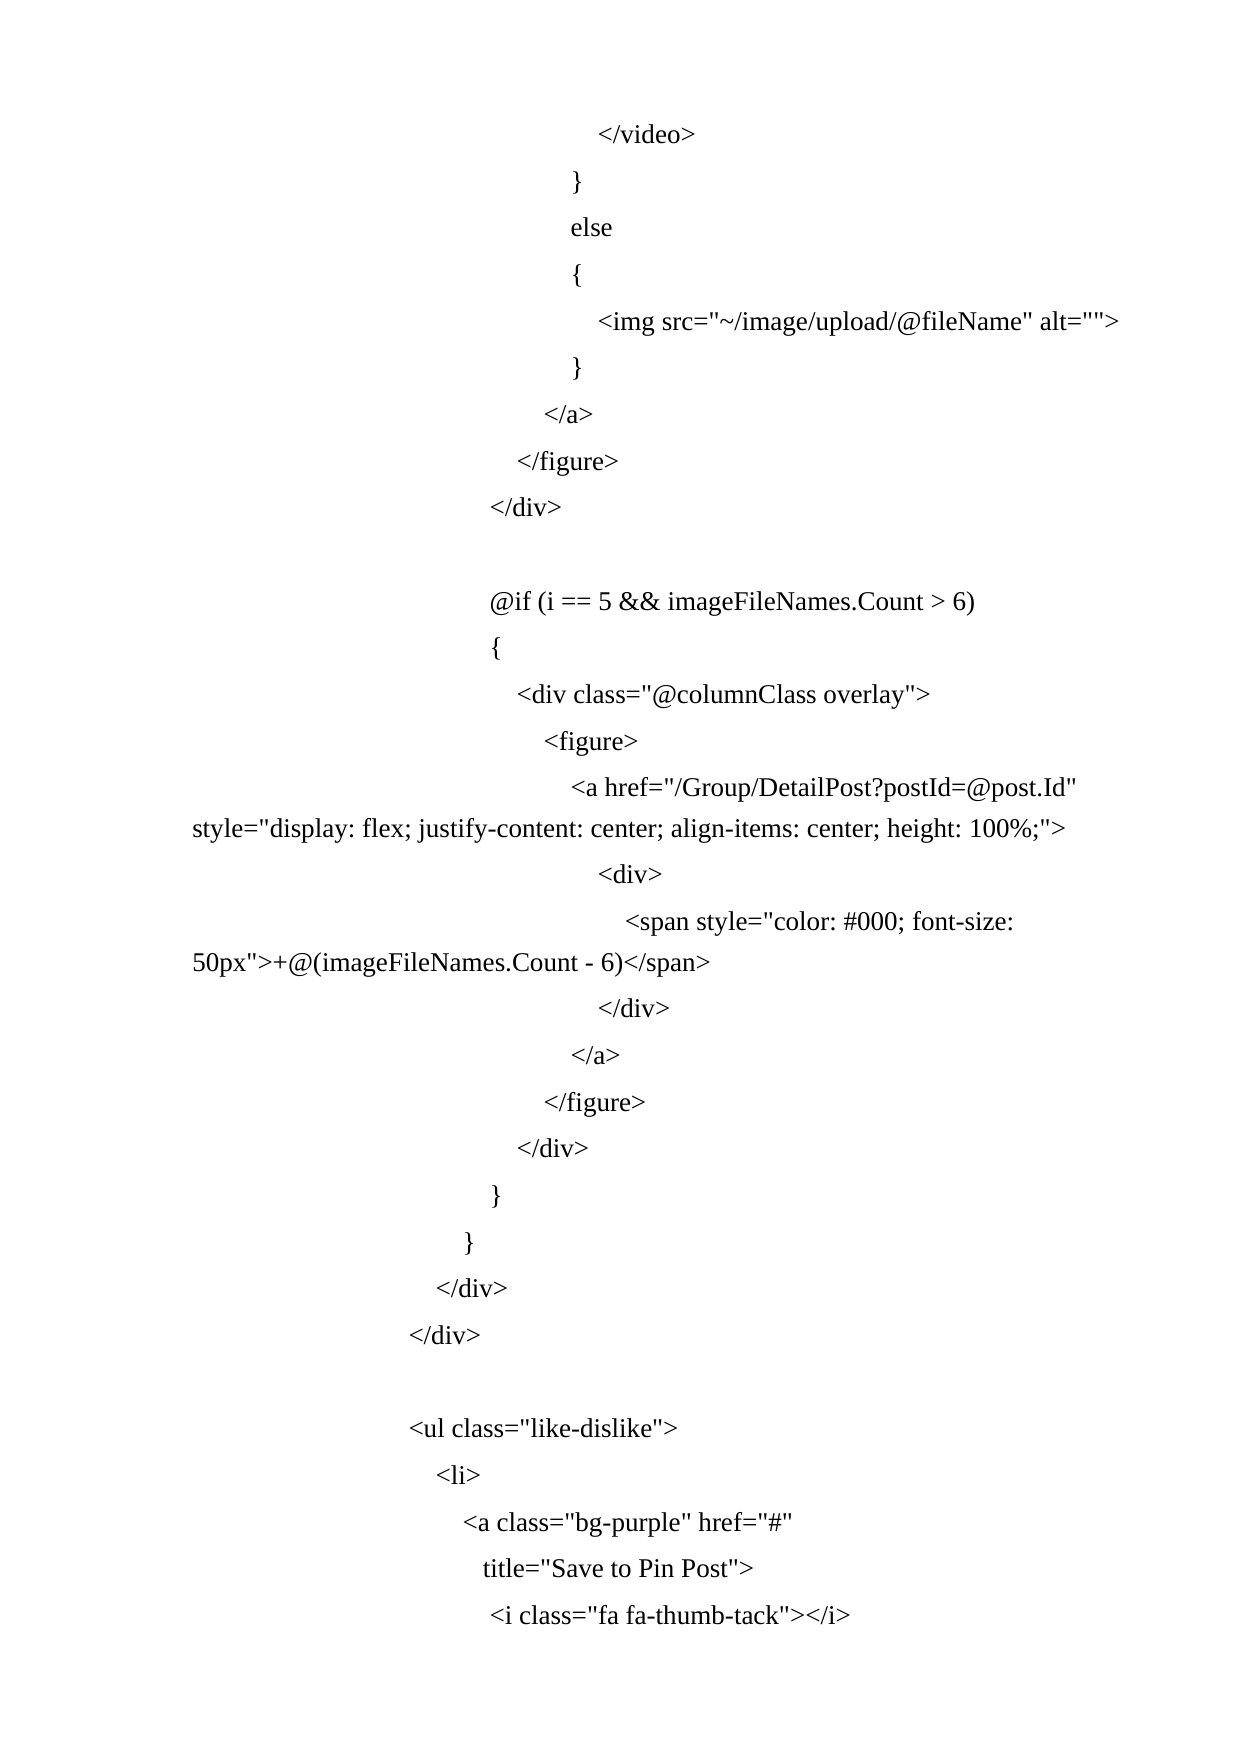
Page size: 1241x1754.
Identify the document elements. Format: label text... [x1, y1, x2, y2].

text </a> [192, 1039, 1122, 1070]
text title="Save to Pin Post"> [192, 1552, 1122, 1583]
text </a> [192, 398, 1122, 429]
text } [192, 351, 1122, 383]
text </div> [192, 1132, 1122, 1163]
text <a href="/Group/DetailPost?postId=@post.Id" style="display: flex; justify-content: center; align-items: center; height: 100%;"> [192, 771, 1122, 843]
text </video> [192, 118, 1122, 149]
text } [192, 165, 1122, 196]
text <li> [192, 1459, 1122, 1490]
text } [192, 1226, 1122, 1257]
text </div> [192, 491, 1122, 523]
text </div> [192, 992, 1122, 1023]
text <figure> [192, 725, 1122, 756]
text { [192, 631, 1122, 663]
text { [192, 258, 1122, 289]
text </figure> [192, 445, 1122, 476]
text @if (i == 5 && imageFileNames.Count > 6) [192, 585, 1122, 616]
text </figure> [192, 1086, 1122, 1117]
text <ul class="like-dislike"> [192, 1412, 1122, 1443]
text } [192, 1179, 1122, 1210]
text <i class="fa fa-thumb-tack"></i> [192, 1599, 1122, 1630]
text <a class="bg-purple" href="#" [192, 1506, 1122, 1537]
text </div> [192, 1272, 1122, 1303]
text </div> [192, 1319, 1122, 1350]
text <div> [192, 858, 1122, 890]
text <div class="@columnClass overlay"> [192, 678, 1122, 709]
text <span style="color: #000; font-size: 50px">+@(imageFileNames.Count - 6)</span> [192, 905, 1122, 977]
text else [192, 211, 1122, 243]
text <img src="~/image/upload/@fileName" alt=""> [192, 305, 1122, 336]
